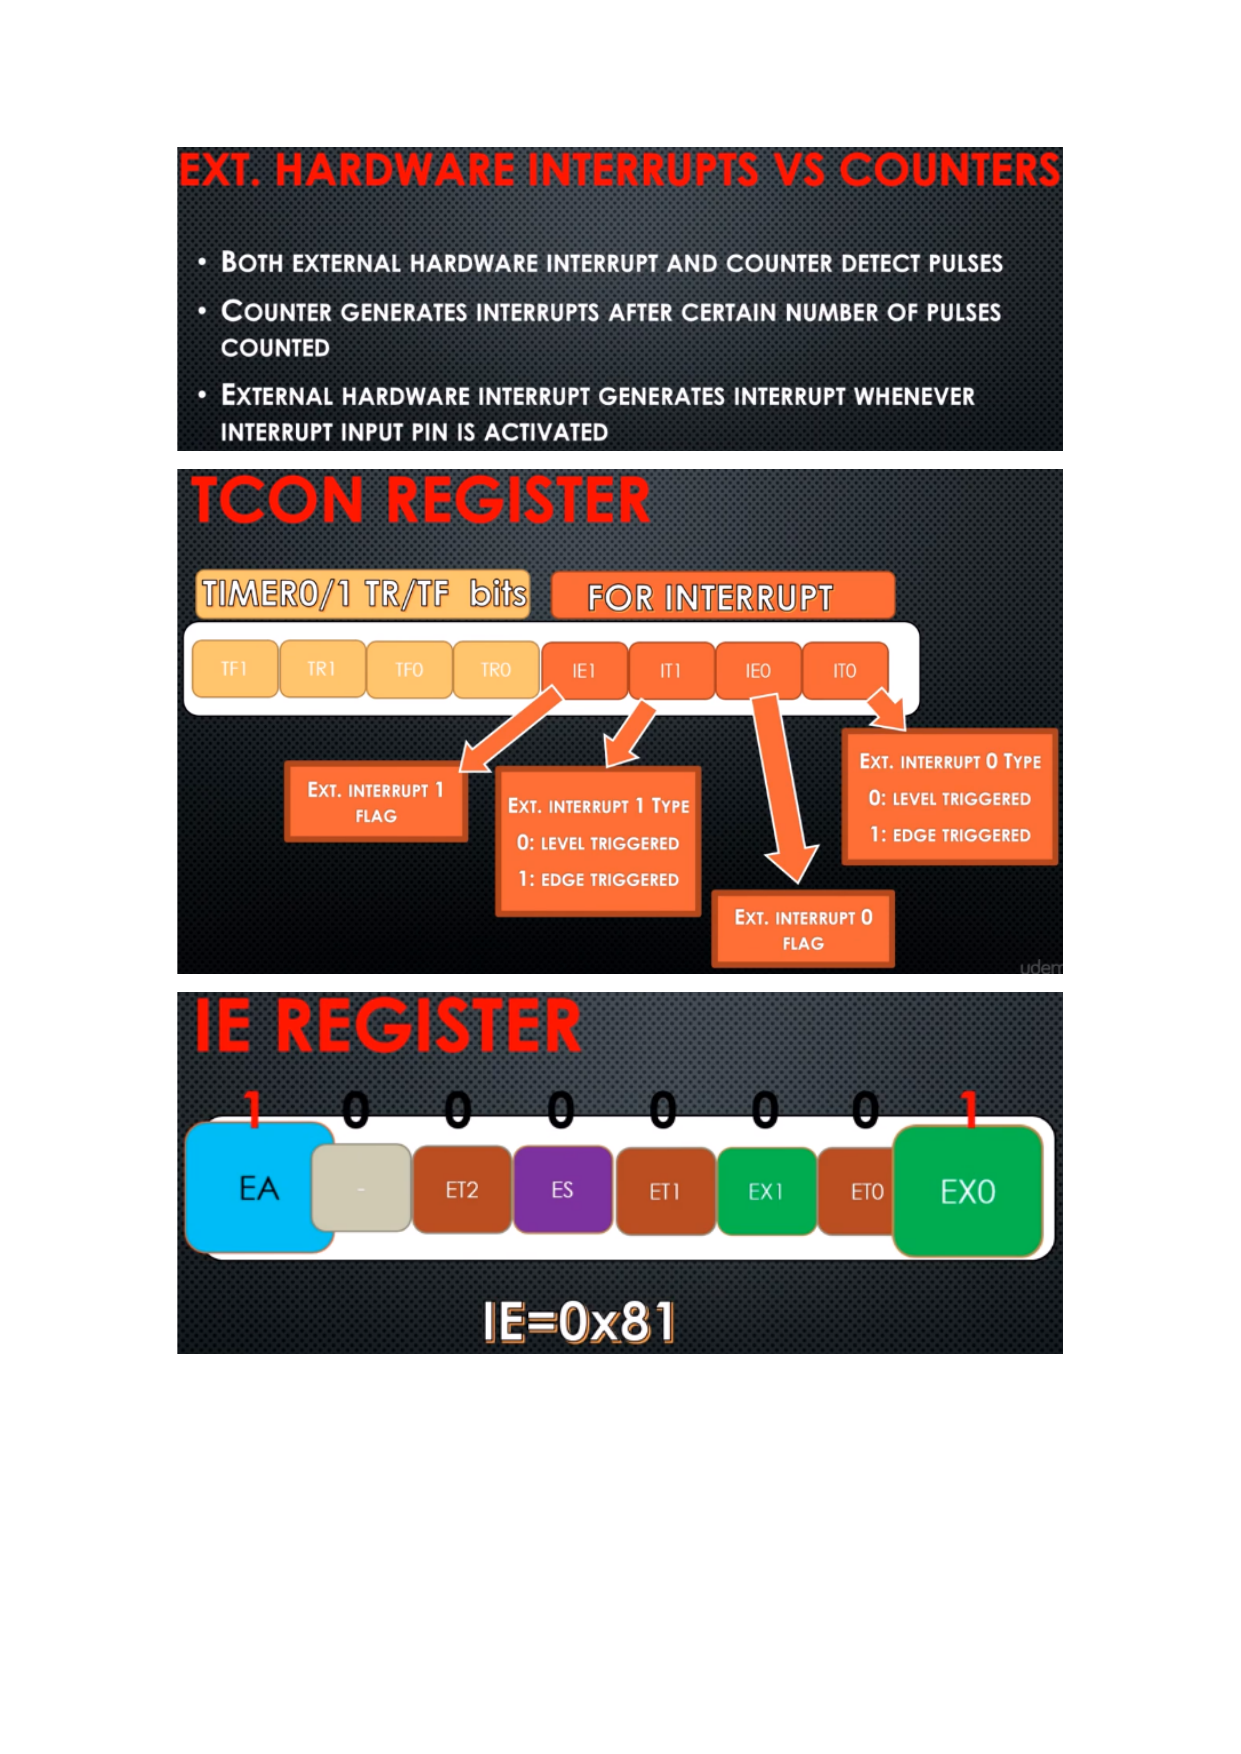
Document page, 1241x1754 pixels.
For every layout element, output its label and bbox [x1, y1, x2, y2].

picture [177, 469, 1063, 974]
picture [177, 147, 1063, 451]
picture [177, 992, 1063, 1354]
